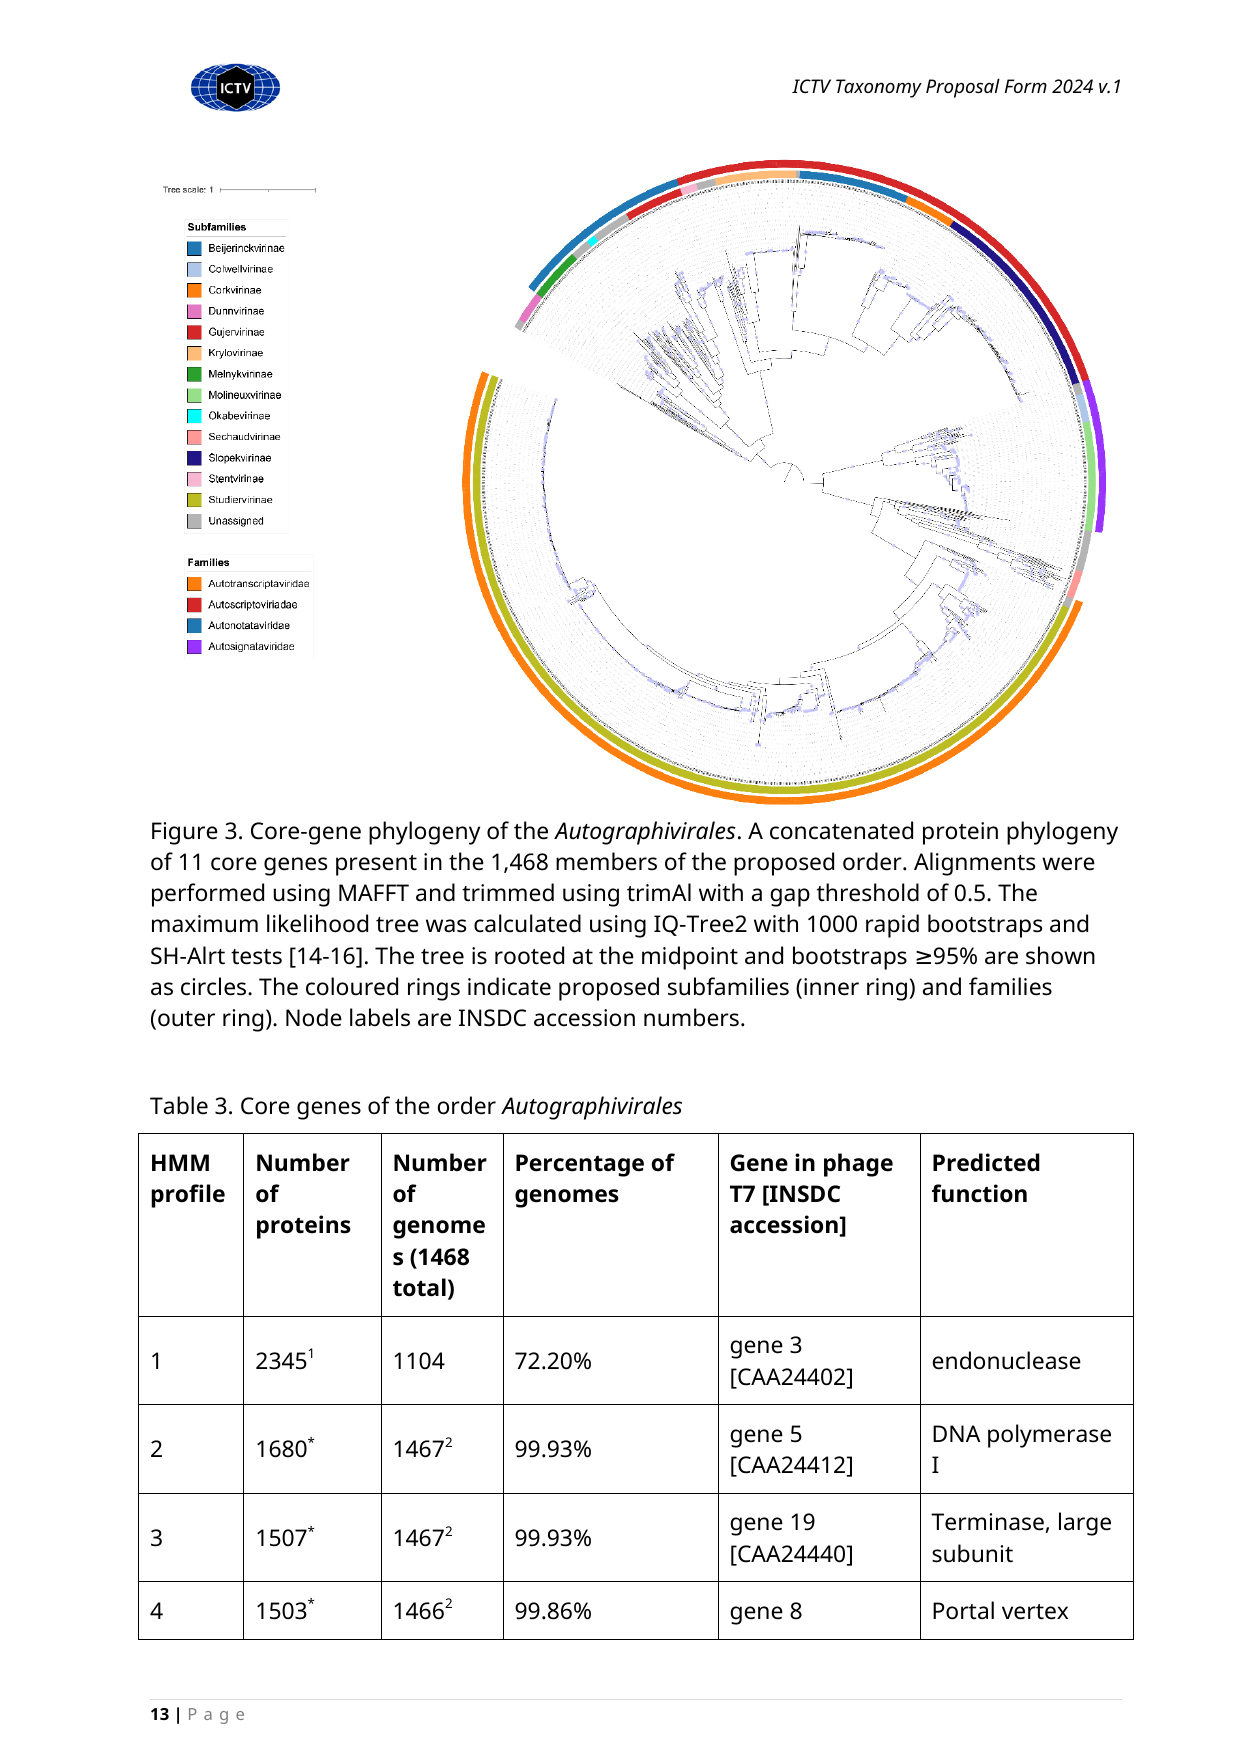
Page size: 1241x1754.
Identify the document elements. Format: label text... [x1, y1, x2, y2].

table_header HMM profile [139, 1134, 243, 1316]
table_cell gene 3 [CAA24402] [719, 1317, 920, 1404]
table_cell 1104 [382, 1317, 503, 1404]
table_cell 99.93% [504, 1494, 718, 1581]
table_header Number of genomes (1468 total) [382, 1134, 503, 1316]
table_header Predicted function [921, 1134, 1133, 1316]
table_header Number of proteins [244, 1134, 381, 1316]
text Figure 3. Core-gene phylogeny of the Autographivirales. A concatenated protein phylogeny of 11 core genes present in the 1,468 members of the proposed order. Alignments were performed using MAFFT and trimmed using trimAl with a gap threshold of 0.5. The maximum likelihood tree was calculated using IQ-Tree2 with 1000 rapid bootstraps and SH-Alrt tests [14-16]. The tree is rooted at the midpoint and bootstraps ≥95% are shown as circles. The coloured rings indicate proposed subfamilies (inner ring) and families (outer ring). Node labels are INSDC accession numbers. [150, 815, 1122, 1033]
table_cell 1503* [244, 1582, 381, 1638]
text Table 3. Core genes of the order Autographivirales [150, 1089, 1122, 1121]
table_header Percentage of genomes [504, 1134, 718, 1316]
table_cell 1507* [244, 1494, 381, 1581]
table_header Gene in phage T7 [INSDC accession] [719, 1134, 920, 1316]
table_cell 99.93% [504, 1405, 718, 1493]
table_cell endonuclease [921, 1317, 1133, 1404]
table_cell 1680* [244, 1405, 381, 1493]
table_cell 14672 [382, 1494, 503, 1581]
table_cell 4 [139, 1582, 243, 1638]
table_cell 72.20% [504, 1317, 718, 1404]
table_cell DNA polymerase I [921, 1405, 1133, 1493]
picture [190, 56, 282, 113]
table_cell gene 5 [CAA24412] [719, 1405, 920, 1493]
table_cell 1 [139, 1317, 243, 1404]
picture [150, 150, 1123, 815]
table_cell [921, 1582, 1133, 1638]
table_cell 23451 [244, 1317, 381, 1404]
table_cell 3 [139, 1494, 243, 1581]
table_cell gene 8 [CAA24425] [719, 1582, 920, 1638]
table_cell 14662 [382, 1582, 503, 1638]
table_cell 2 [139, 1405, 243, 1493]
table_cell 99.86% [504, 1582, 718, 1638]
table_cell Terminase, large subunit [921, 1494, 1133, 1581]
table_cell 14672 [382, 1405, 503, 1493]
table_cell gene 19 [CAA24440] [719, 1494, 920, 1581]
